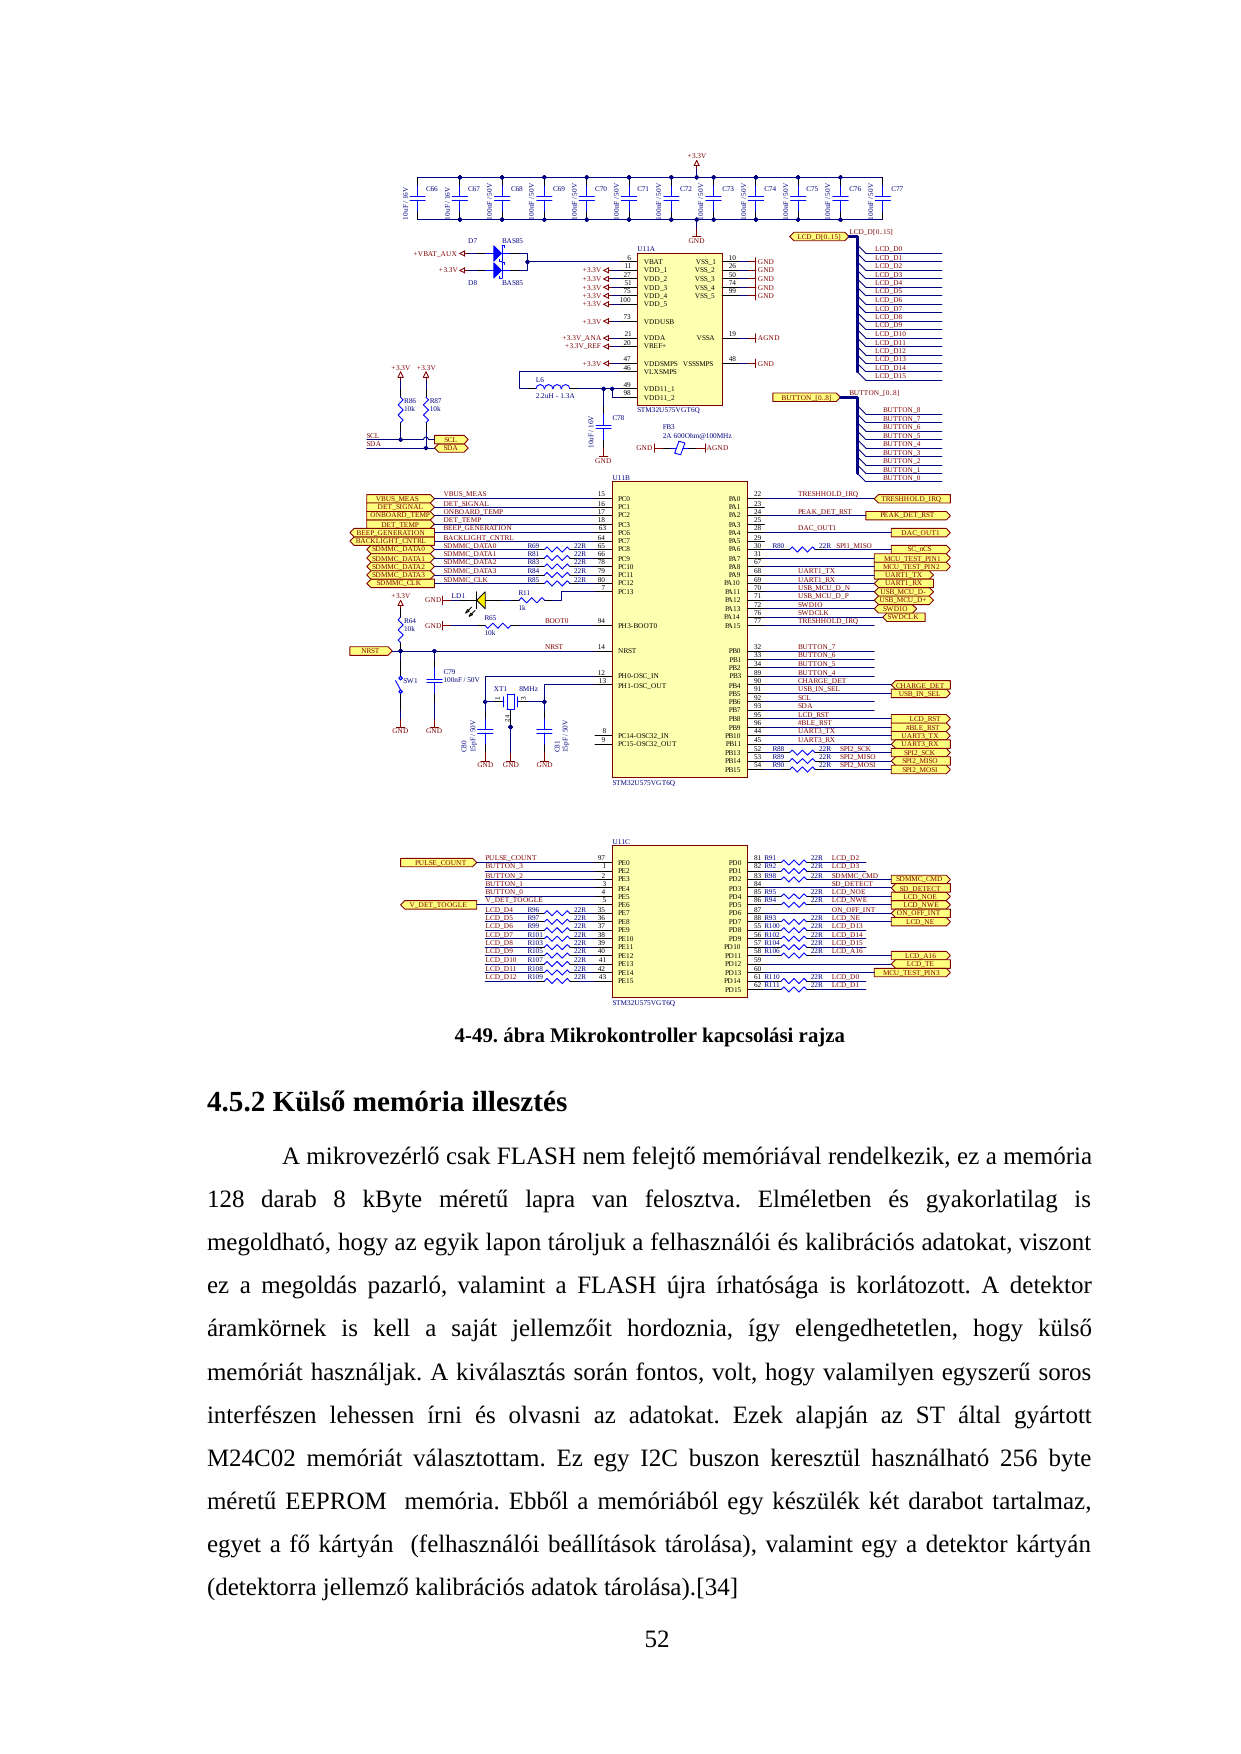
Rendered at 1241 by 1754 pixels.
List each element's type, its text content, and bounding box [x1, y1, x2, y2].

text -. ábra Mikrokontroller kapcsolási rajza [207, 1023, 1092, 1047]
subtitle Külső memória illesztés [207, 1084, 1092, 1118]
text A mikrovezérlő csak FLASH nem felejtő memóriával rendelkezik, ez a memória 128 darab 8 kByte méretű lapra van felosztva. Elméletben és gyakorlatilag is megoldható, hogy az egyik lapon tároljuk a felhasználói és kalibrációs adatokat, viszont ez a megoldás pazarló, valamint a FLASH újra írhatósága is korlátozott. A detektor áramkörnek is kell a saját jellemzőit hordoznia, így elengedhetetlen, hogy külső memóriát használjak. A kiválasztás során fontos, volt, hogy valamilyen egyszerű soros interfészen lehessen írni és olvasni az adatokat. Ezek alapján az ST által gyártott M24C02 memóriát választottam. Ez egy I2C buszon keresztül használható 256 byte méretű EEPROM memória. Ebből a memóriából egy készülék két darabot tartalmaz, egyet a fő kártyán (felhasználói beállítások tárolása), valamint egy a detektor kártyán (detektorra jellemző kalibrációs adatok tárolása).[34] [207, 1141, 1092, 1601]
